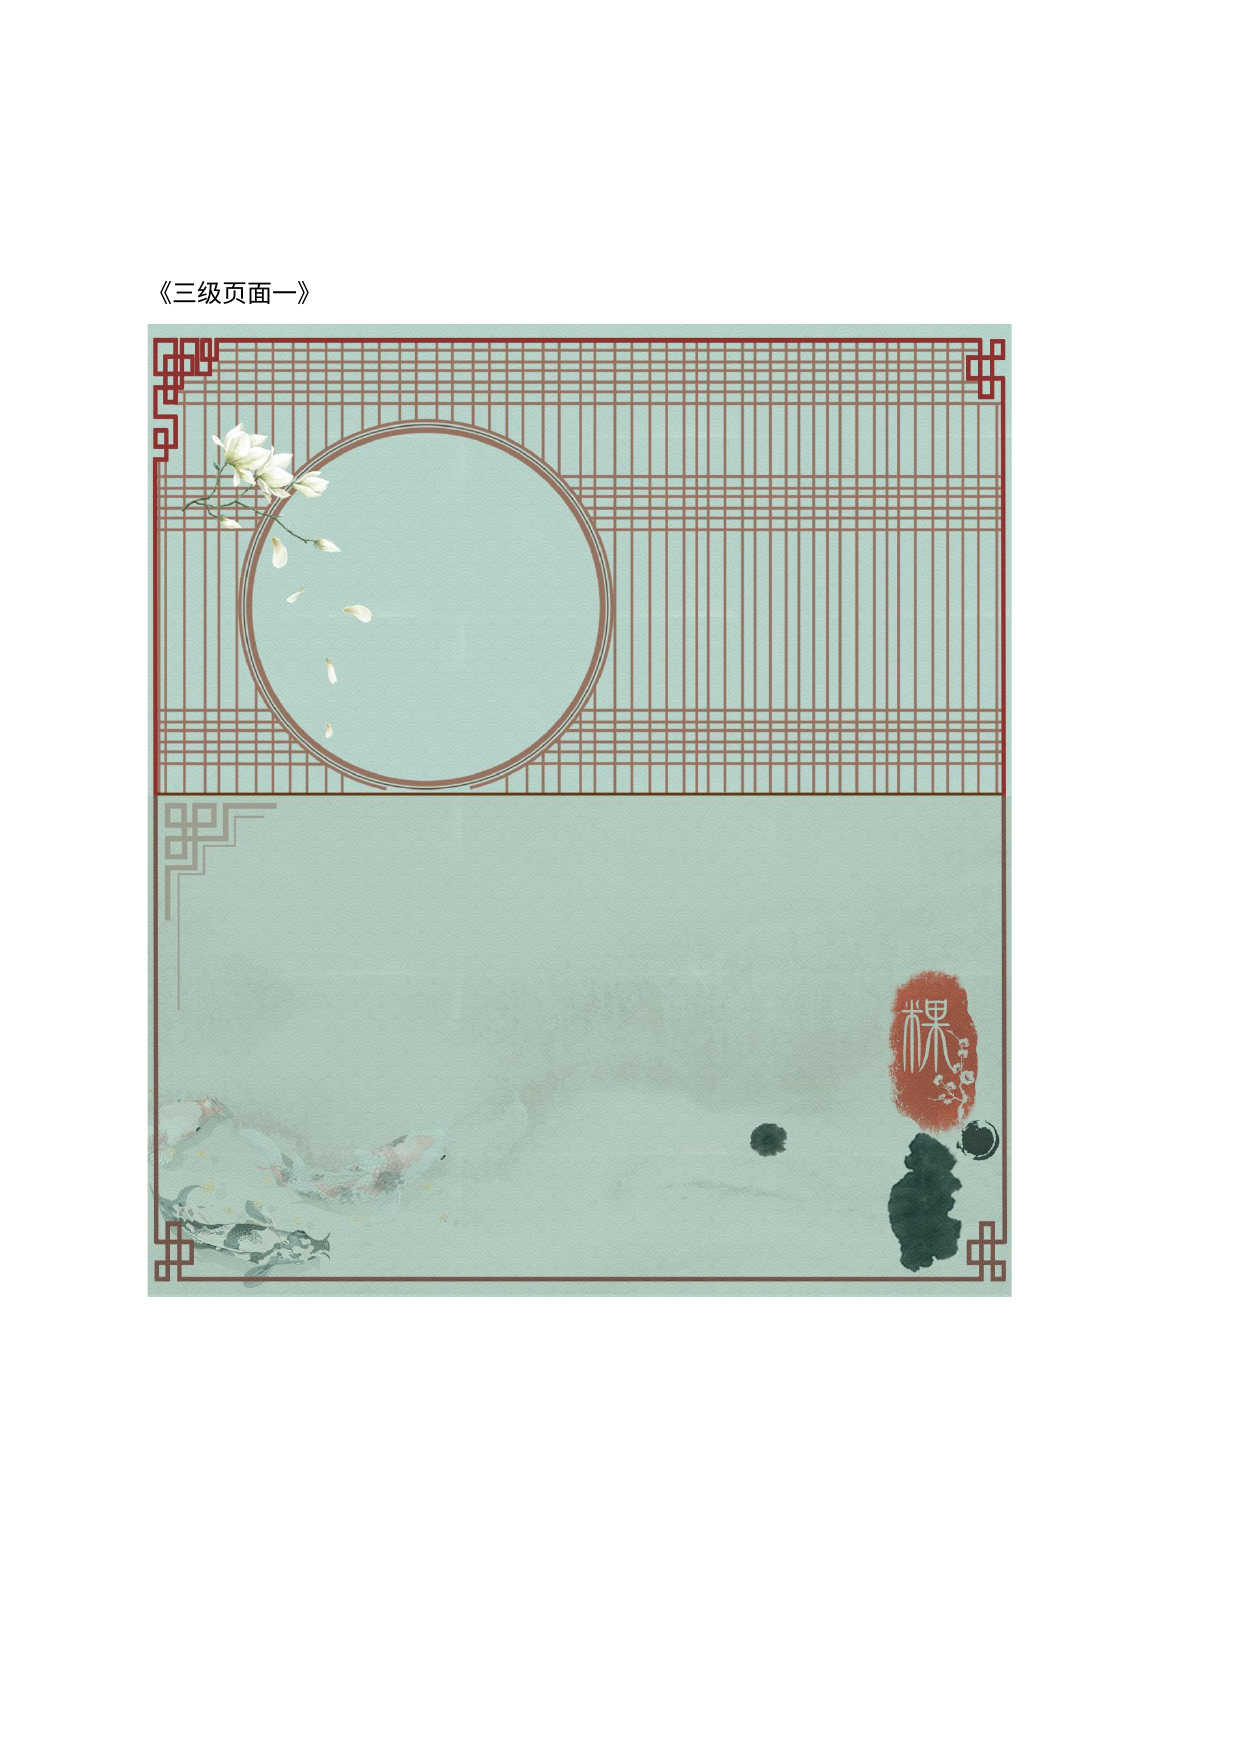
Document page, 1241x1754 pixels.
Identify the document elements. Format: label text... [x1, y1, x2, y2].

picture [147, 324, 1012, 1297]
text 《三级页面一》 [148, 259, 1092, 324]
